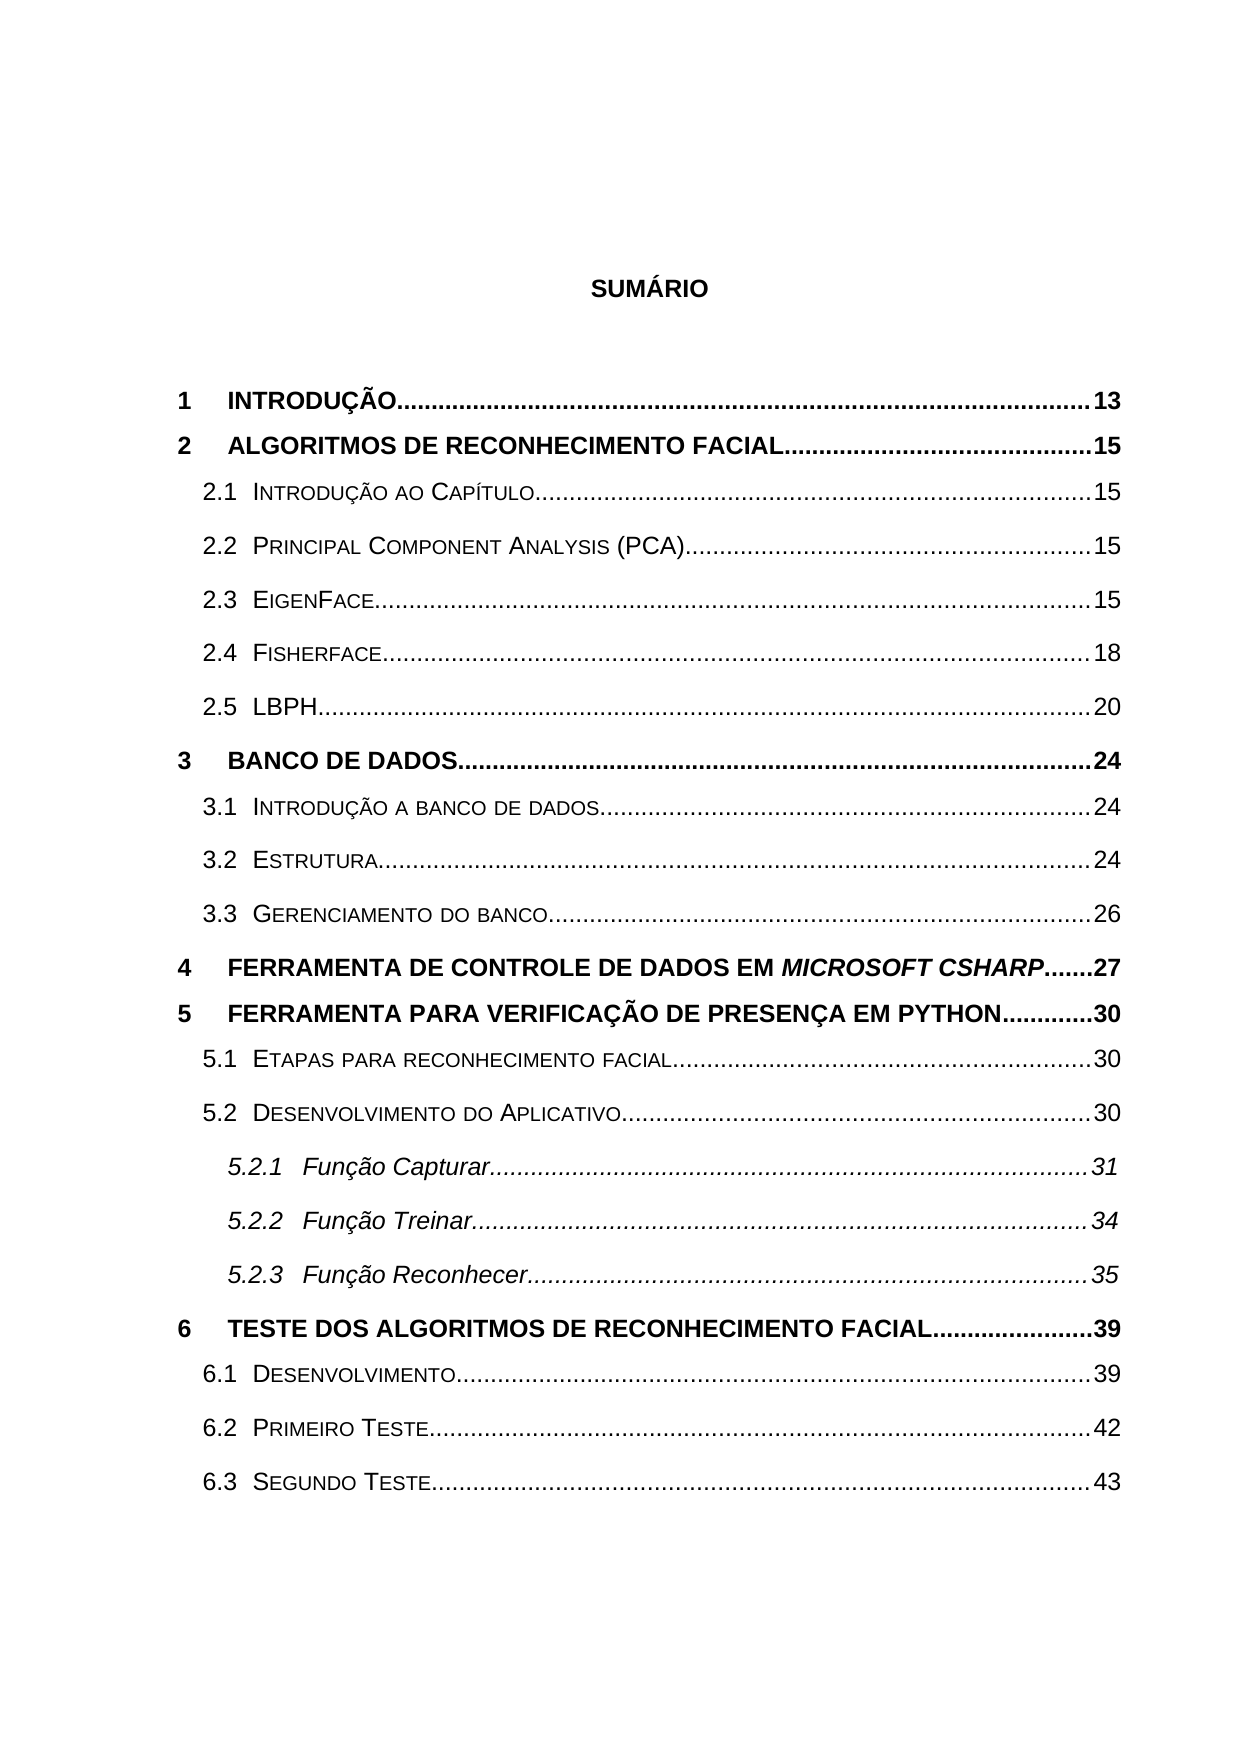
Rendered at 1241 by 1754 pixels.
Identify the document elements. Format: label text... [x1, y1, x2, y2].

text SUMÁRIO [177, 274, 1122, 303]
